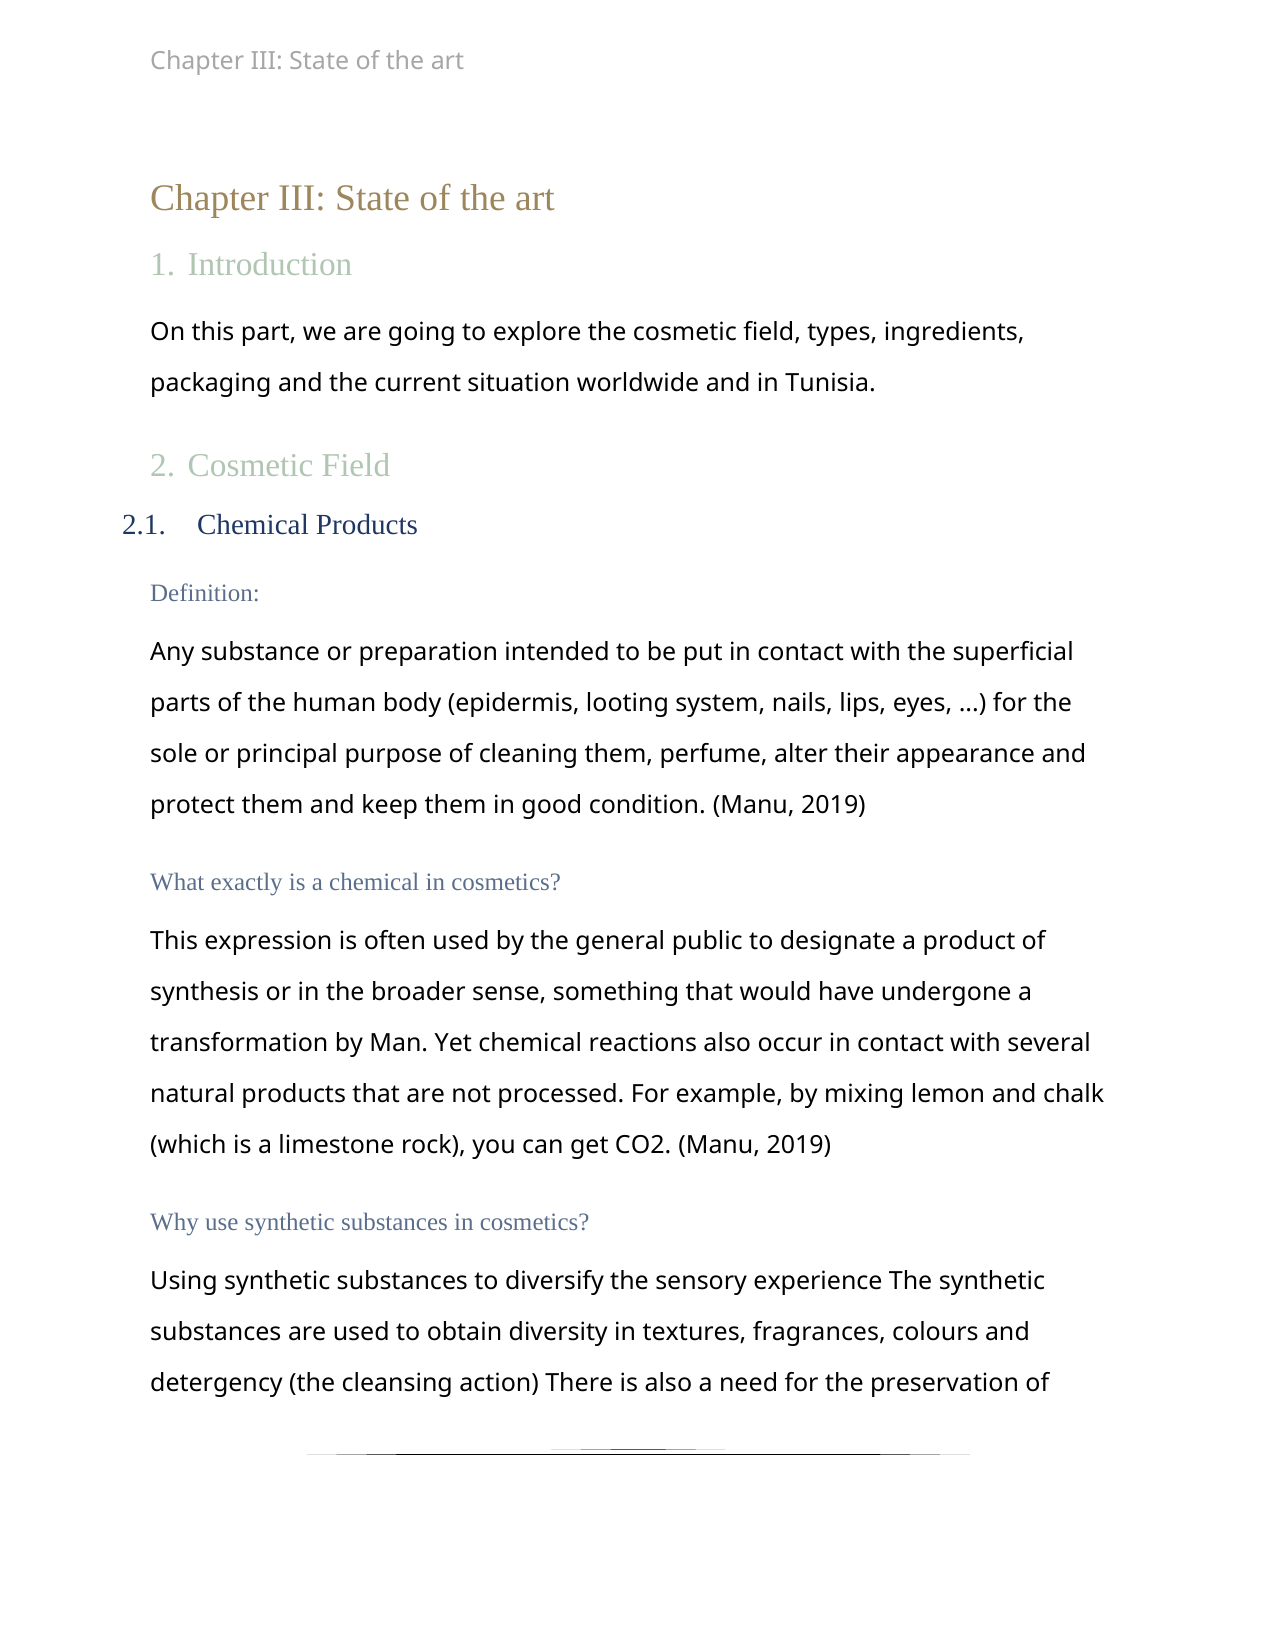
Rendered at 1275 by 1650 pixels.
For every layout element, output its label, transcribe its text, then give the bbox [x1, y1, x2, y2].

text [150, 1263, 1125, 1399]
text On this part, we are going to explore the cosmetic field, types, ingredients, packaging and the current situation worldwide and in Tunisia. [150, 314, 1125, 399]
subtitle Why use synthetic substances in cosmetics? [150, 1207, 1125, 1236]
subtitle Introduction [150, 244, 1125, 282]
subtitle Chapter III: State of the art [150, 175, 1125, 218]
subtitle Cosmetic Field [150, 445, 1125, 483]
subtitle What exactly is a chemical in cosmetics? [150, 867, 1125, 896]
text Any substance or preparation intended to be put in contact with the superficial parts of the human body (epidermis, looting system, nails, lips, eyes, ...) for the sole or principal purpose of cleaning them, perfume, alter their appearance and protect them and keep them in good condition. [150, 634, 1125, 821]
text This expression is often used by the general public to designate a product of synthesis or in the broader sense, something that would have undergone a transformation by Man. Yet chemical reactions also occur in contact with several natural products that are not processed. For example, by mixing lemon and chalk (which is a limestone rock), you can get CO2. [150, 923, 1125, 1161]
subtitle Definition: [150, 578, 1125, 607]
subtitle Chemical Products [122, 507, 1125, 540]
